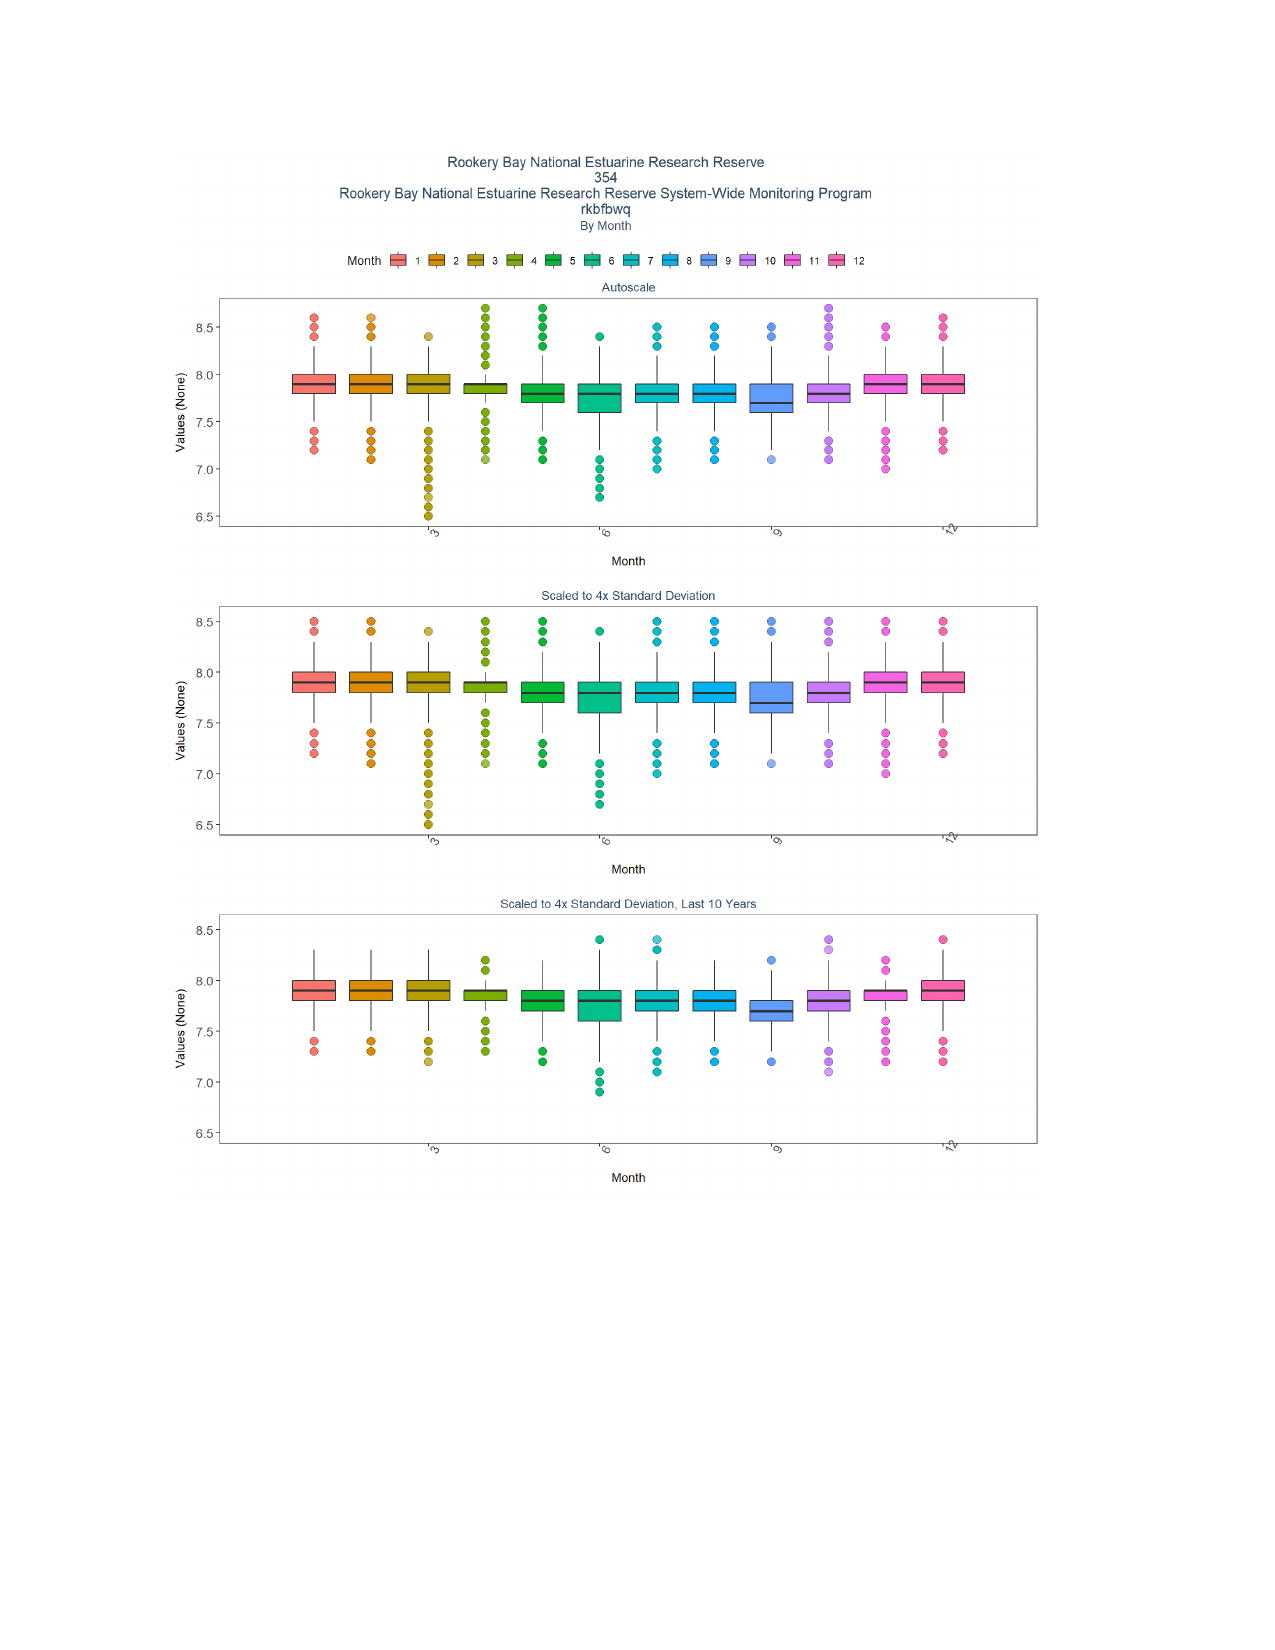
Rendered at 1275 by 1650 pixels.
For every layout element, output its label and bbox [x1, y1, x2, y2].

picture [168, 150, 1044, 1200]
